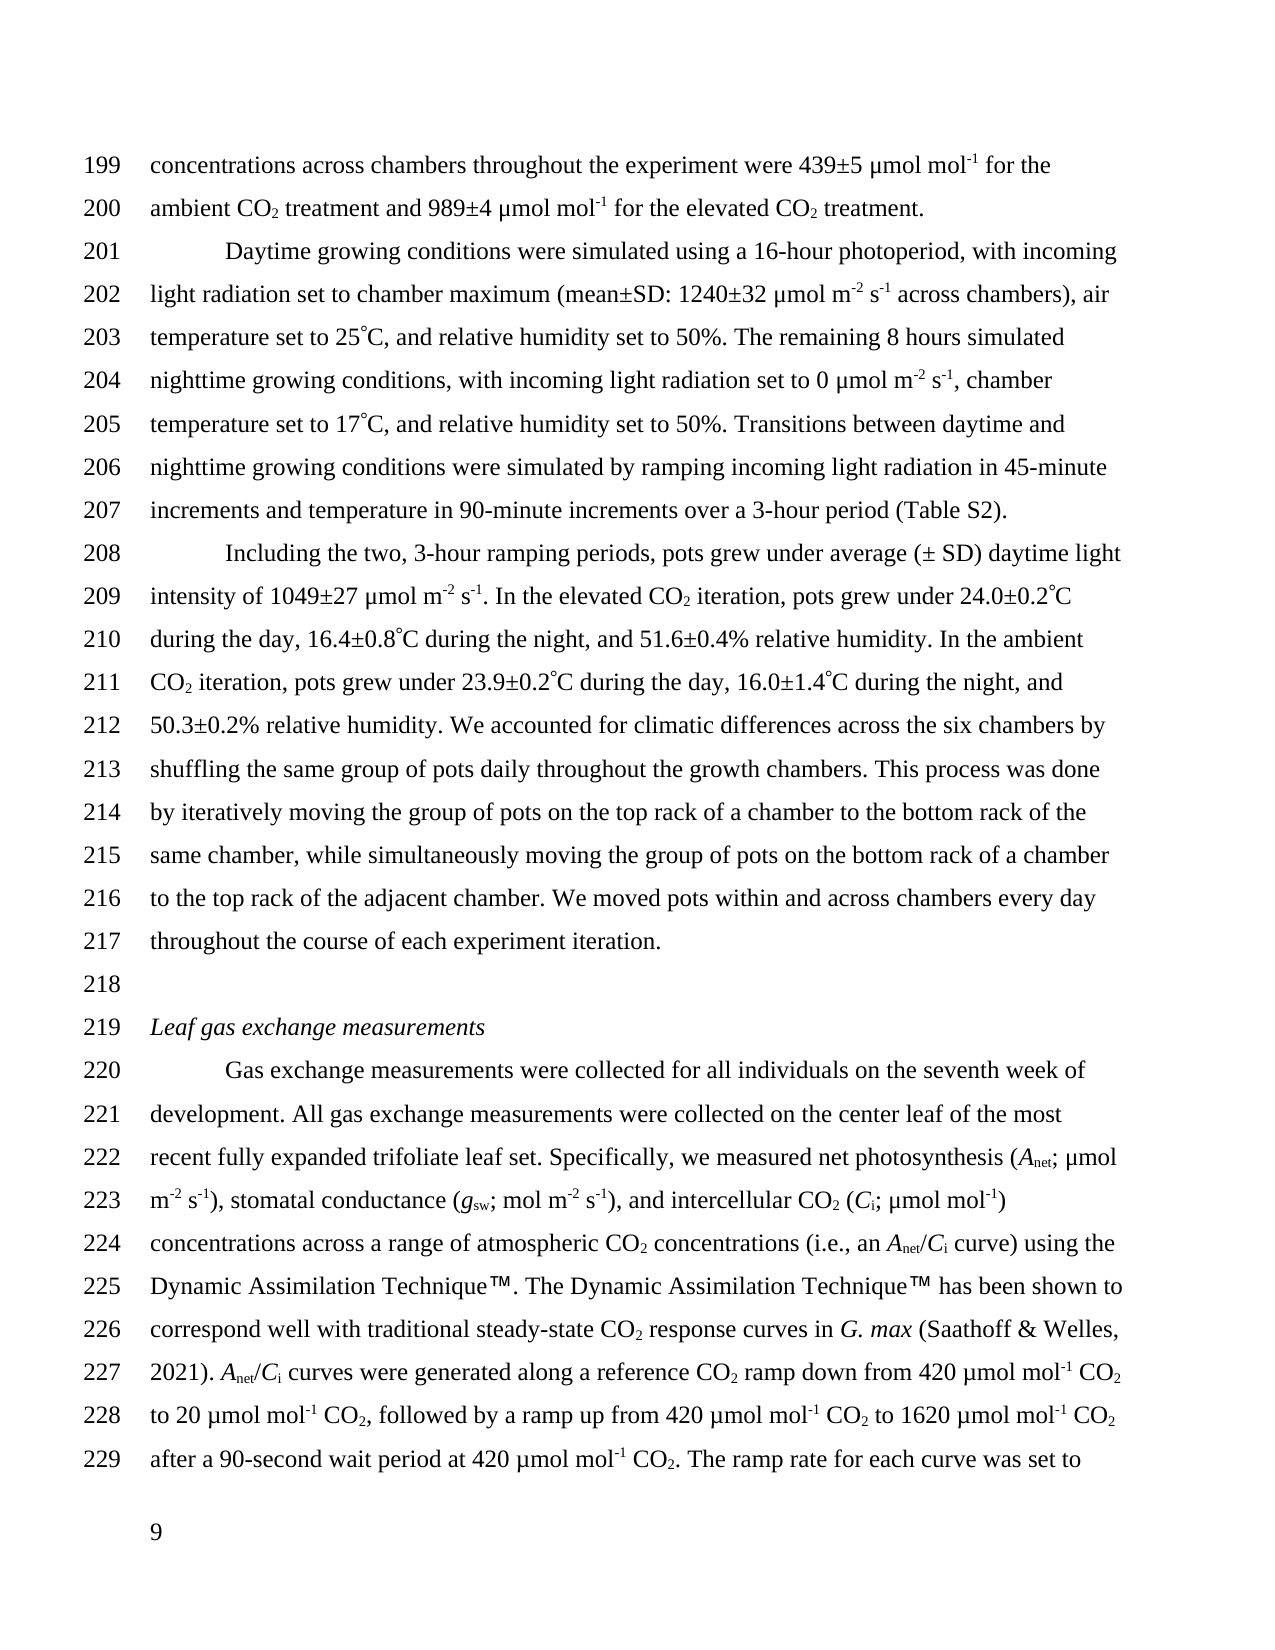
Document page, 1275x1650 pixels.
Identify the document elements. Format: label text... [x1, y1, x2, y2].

text Daytime growing conditions were simulated using a 16-hour photoperiod, with incoming light radiation set to chamber maximum (mean±SD: 1240±32 μmol m-2 s-1 across chambers), air temperature set to 25C, and relative humidity set to 50%. The remaining 8 hours simulated nighttime growing conditions, with incoming light radiation set to 0 μmol m-2 s-1, chamber temperature set to 17C, and relative humidity set to 50%. Transitions between daytime and nighttime growing conditions were simulated by ramping incoming light radiation in 45-minute increments and temperature in 90-minute increments over a 3-hour period (Table S2). [150, 236, 1125, 524]
text Leaf gas exchange measurements [150, 1012, 1125, 1041]
text Including the two, 3-hour ramping periods, pots grew under average (± SD) daytime light intensity of 1049±27 μmol m-2 s-1. In the elevated CO2 iteration, pots grew under 24.0±0.2C during the day, 16.4±0.8C during the night, and 51.6±0.4% relative humidity. In the ambient CO2 iteration, pots grew under 23.9±0.2C during the day, 16.0±1.4C during the night, and 50.3±0.2% relative humidity. We accounted for climatic differences across the six chambers by shuffling the same group of pots daily throughout the growth chambers. This process was done by iteratively moving the group of pots on the top rack of a chamber to the bottom rack of the same chamber, while simultaneously moving the group of pots on the bottom rack of a chamber to the top rack of the adjacent chamber. We moved pots within and across chambers every day throughout the course of each experiment iteration. [150, 538, 1125, 955]
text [150, 1056, 1125, 1472]
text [150, 150, 1125, 222]
